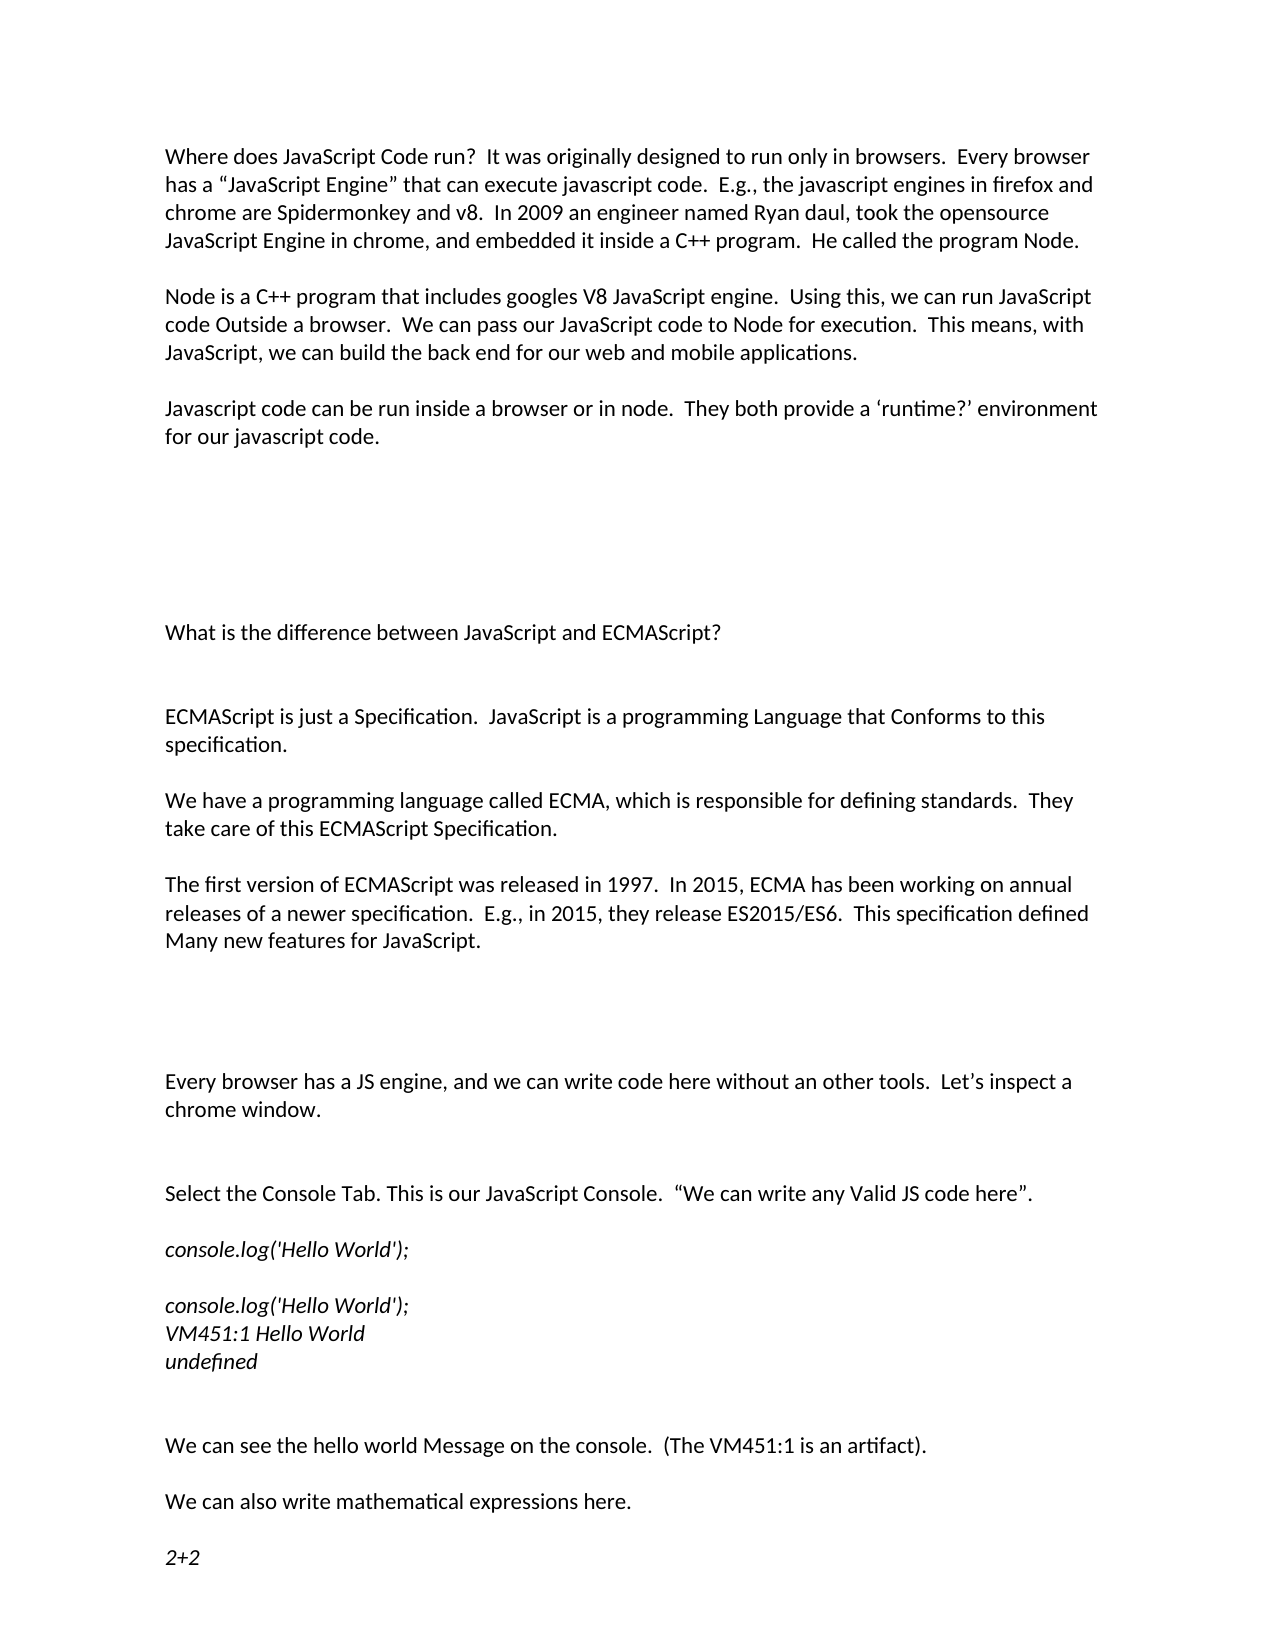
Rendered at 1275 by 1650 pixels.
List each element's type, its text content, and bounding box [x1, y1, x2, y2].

text We have a programming language called ECMA, which is responsible for defining standards. They take care of this ECMAScript Specification. [165, 787, 1110, 843]
text Select the Console Tab. This is our JavaScript Console. “We can write any Valid JS code here”. [165, 1179, 1110, 1207]
text ECMAScript is just a Specification. JavaScript is a programming Language that Conforms to this specification. [165, 702, 1110, 758]
text We can also write mathematical expressions here. [165, 1487, 1110, 1515]
text 2+2 [165, 1543, 1110, 1571]
text undefined [165, 1347, 1110, 1375]
text console.log('Hello World'); [165, 1235, 1110, 1263]
text Node is a C++ program that includes googles V8 JavaScript engine. Using this, we can run JavaScript code Outside a browser. We can pass our JavaScript code to Node for execution. This means, with JavaScript, we can build the back end for our web and mobile applications. [165, 282, 1110, 366]
text What is the difference between JavaScript and ECMAScript? [165, 618, 1110, 646]
text VM451:1 Hello World [165, 1319, 1110, 1347]
text Javascript code can be run inside a browser or in node. They both provide a ‘runtime?’ environment for our javascript code. [165, 394, 1110, 450]
text console.log('Hello World'); [165, 1291, 1110, 1319]
text Every browser has a JS engine, and we can write code here without an other tools. Let’s inspect a chrome window. [165, 1067, 1110, 1123]
text The first version of ECMAScript was released in 1997. In 2015, ECMA has been working on annual releases of a newer specification. E.g., in 2015, they release ES2015/ES6. This specification defined Many new features for JavaScript. [165, 871, 1110, 955]
text We can see the hello world Message on the console. (The VM451:1 is an artifact). [165, 1431, 1110, 1459]
text Where does JavaScript Code run? It was originally designed to run only in browsers. Every browser has a “JavaScript Engine” that can execute javascript code. E.g., the javascript engines in firefox and chrome are Spidermonkey and v8. In 2009 an engineer named Ryan daul, took the opensource JavaScript Engine in chrome, and embedded it inside a C++ program. He called the program Node. [165, 86, 1110, 254]
